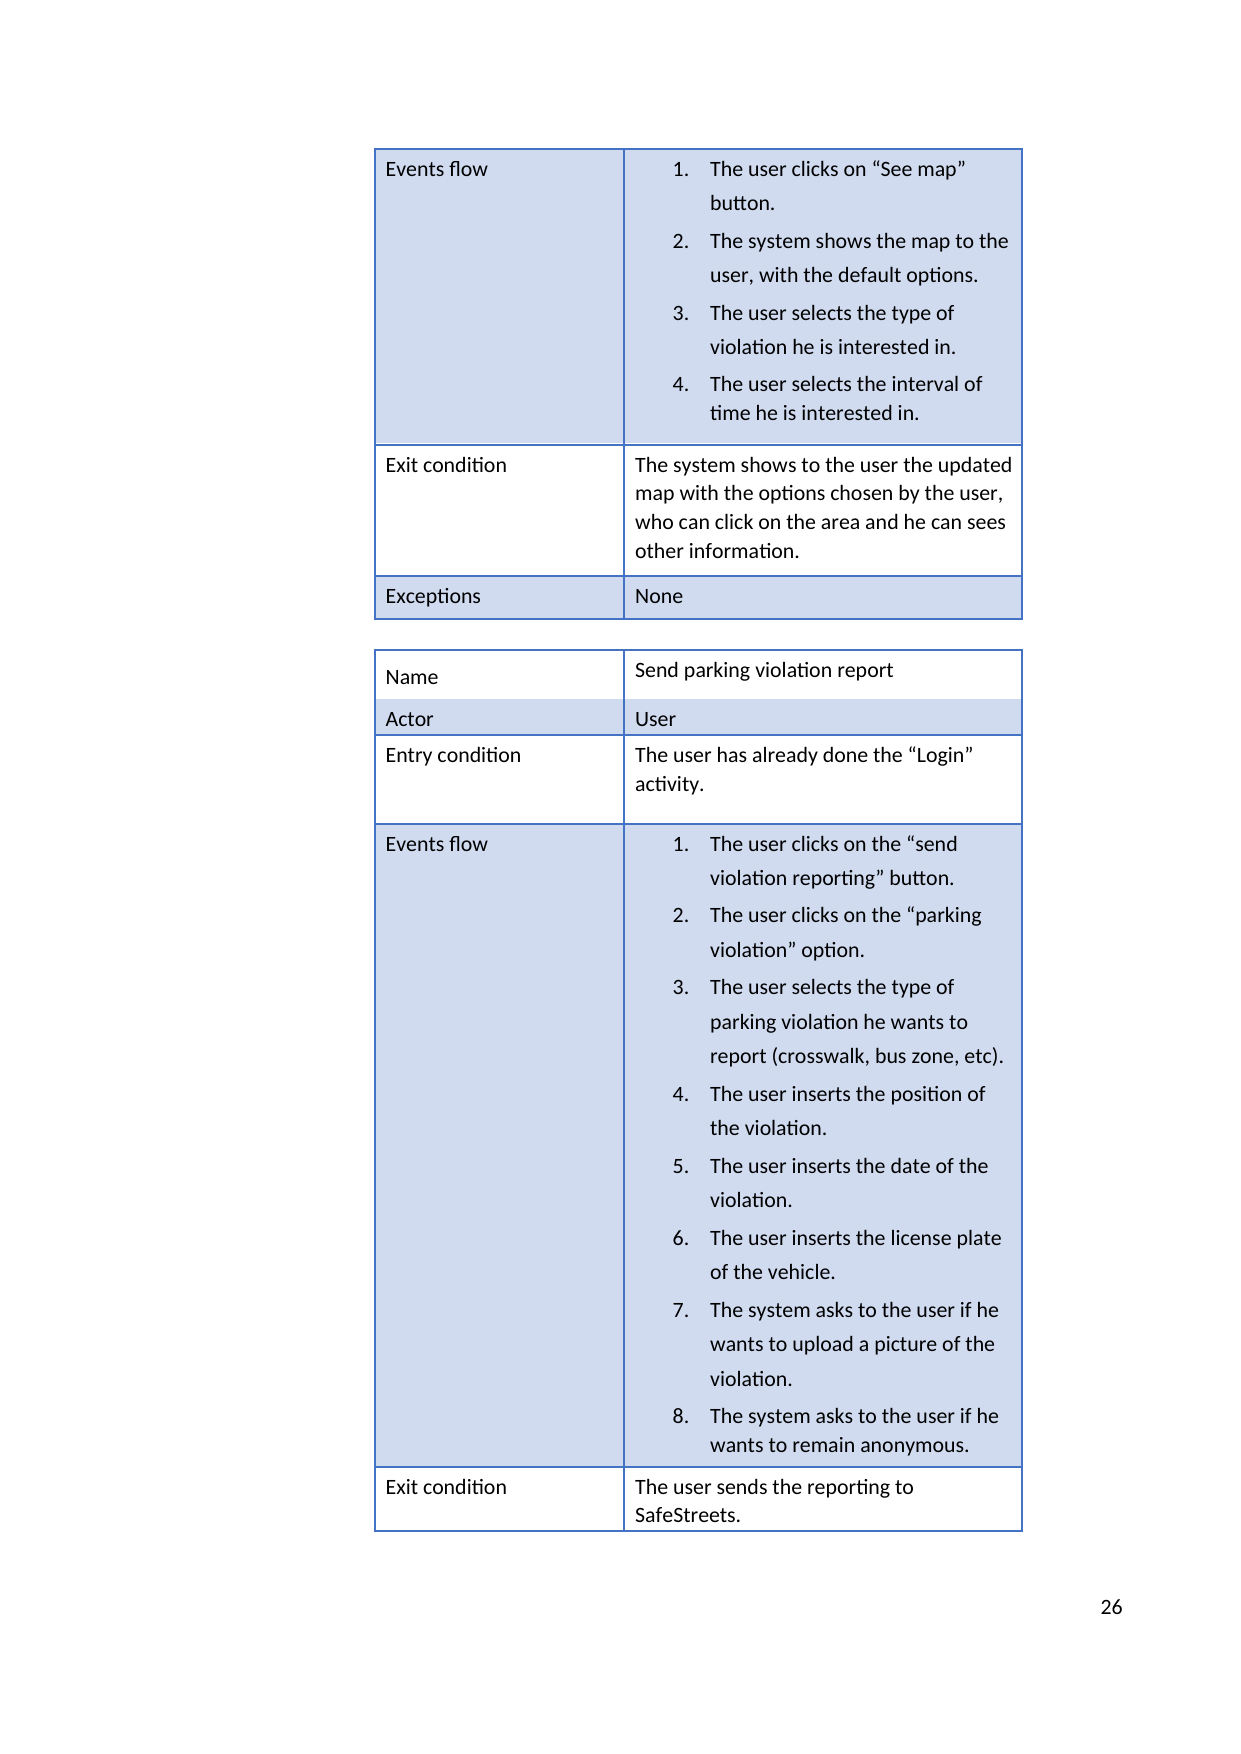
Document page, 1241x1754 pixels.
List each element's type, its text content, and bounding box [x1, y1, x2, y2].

table_cell The user clicks on “See map” button. The system shows the map to the user, with the default options. The user selects the type of violation he is interested in. The user selects the interval of time he is interested in. [625, 150, 1021, 443]
table_cell Events flow [376, 825, 623, 1466]
table_cell Entry condition [376, 736, 623, 822]
table_cell None [625, 577, 1021, 618]
table_cell Events flow [376, 150, 623, 443]
table_header Send parking violation report [625, 651, 1021, 699]
table_cell Actor [376, 700, 623, 734]
table_cell The system shows to the user the updated map with the options chosen by the user, who can click on the area and he can sees other information. [625, 446, 1021, 575]
table_cell The user has already done the “Login” activity. [625, 736, 1021, 822]
table_cell User [625, 700, 1021, 734]
table_cell Exit condition [376, 1468, 623, 1530]
table_cell Exit condition [376, 446, 623, 575]
table_cell Exceptions [376, 577, 623, 618]
table_cell The user sends the reporting to SafeStreets. [625, 1468, 1021, 1530]
table_header Name [376, 651, 623, 699]
table_cell The user clicks on the “send violation reporting” button. The user clicks on the “parking violation” option. The user selects the type of parking violation he wants to report (crosswalk, bus zone, etc). The user inserts the position of the violation. The user inserts the date of the violation. The user inserts the license plate of the vehicle. The system asks to the user if he wants to upload a picture of the violation. The system asks to the user if he wants to remain anonymous. [625, 825, 1021, 1466]
